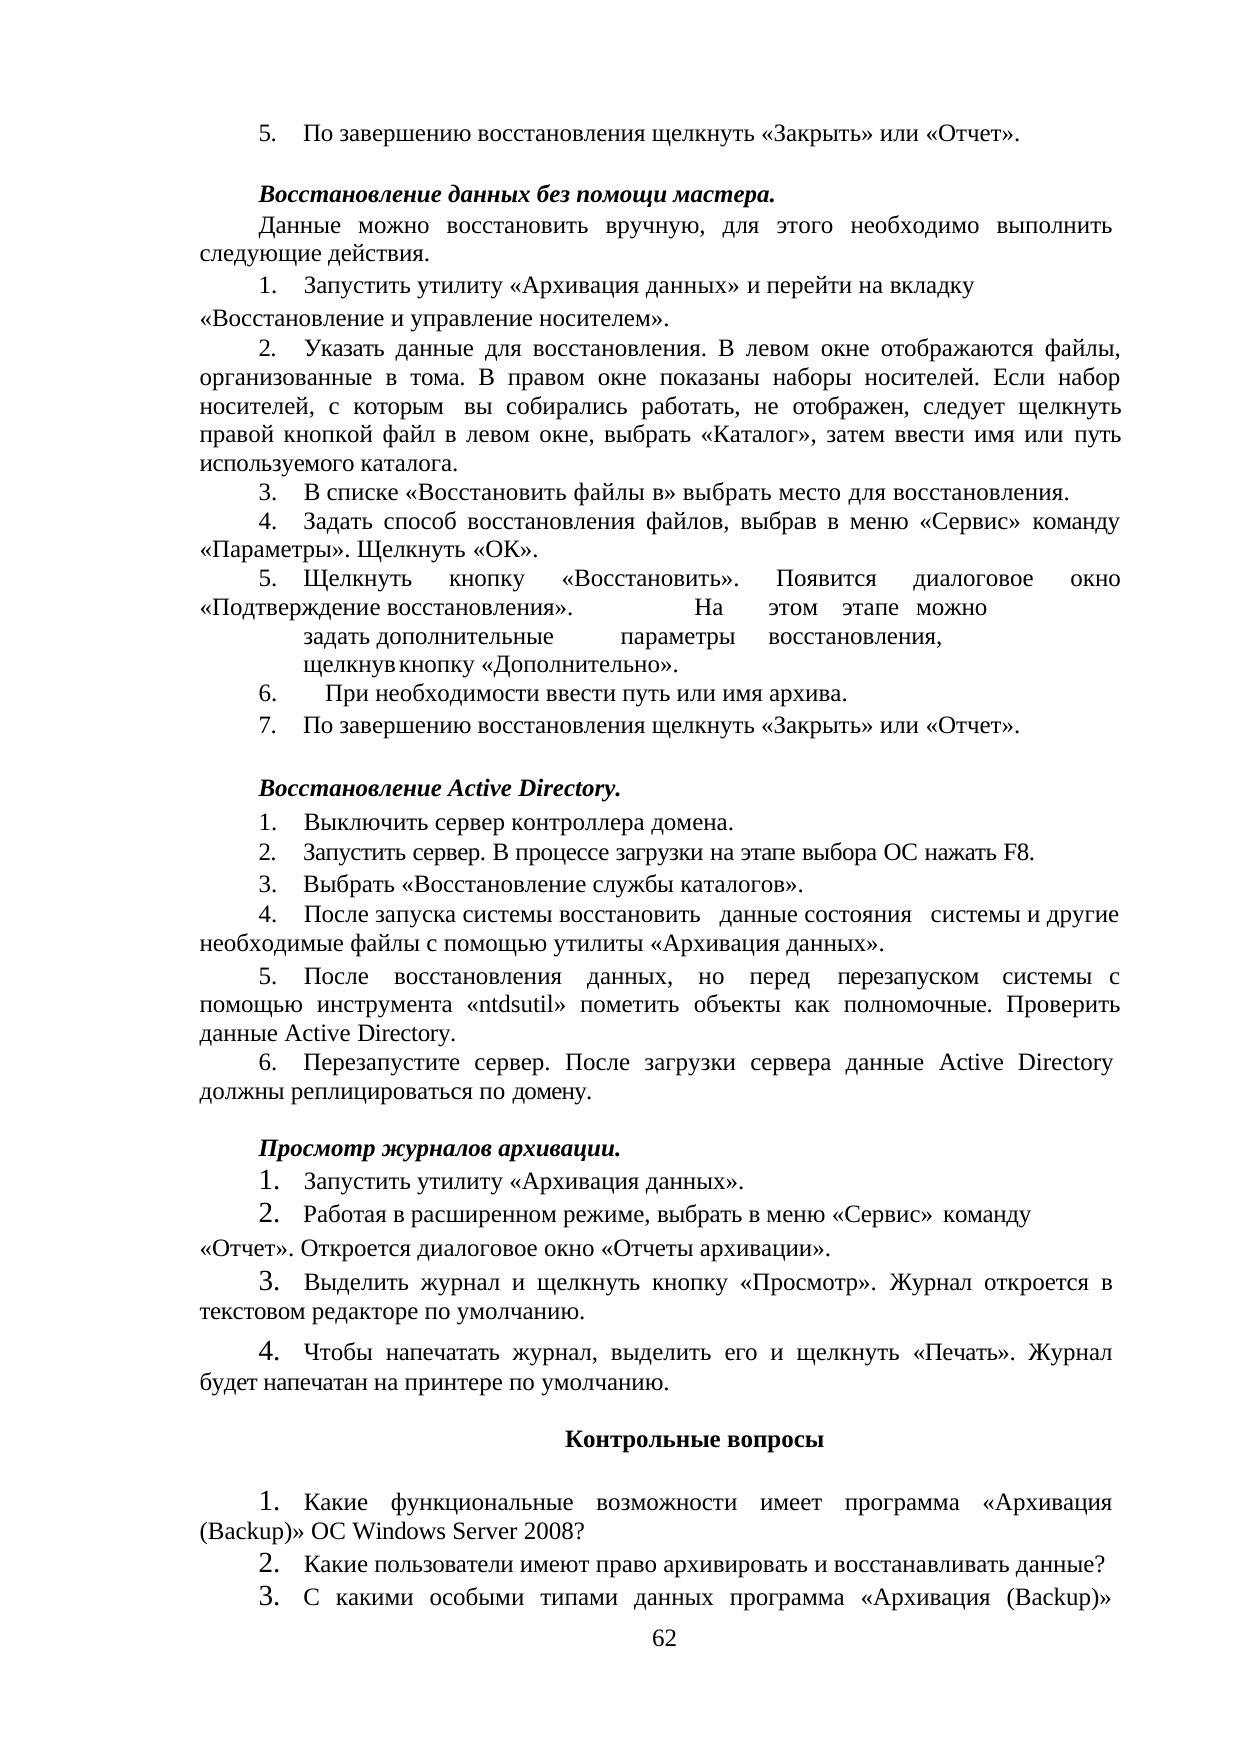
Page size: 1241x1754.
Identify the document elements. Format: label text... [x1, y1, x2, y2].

list В списке «Восстановить файлы в» выбрать место для восстановления. [199, 477, 1119, 506]
list Какие функциональные возможности имеет программа «Архивация (Backup)» ОС Windows Server 2008? [199, 1483, 1113, 1545]
list Запустить утилиту «Архивация данных». [258, 1162, 1152, 1196]
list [199, 1578, 1113, 1612]
list Выделить журнал и щелкнуть кнопку «Просмотр». Журнал откроется в текстовом редакторе по умолчанию. [199, 1263, 1113, 1325]
list Щелкнуть кнопку «Восстановить». Появится диалоговое окно «Подтверждение восстановления». На этом этапе можно задать дополнительные параметры восстановления, щелкнув кнопку «Дополнительно». [199, 563, 1121, 678]
list Указать данные для восстановления. В левом окне отображаются файлы, организованные в тома. В правом окне показаны наборы носителей. Если набор носителей, с которым вы собирались работать, не отображен, следует щелкнуть правой кнопкой файл в левом окне, выбрать «Каталог», затем ввести имя или путь используемого каталога. [199, 333, 1121, 477]
text Восстановление Active Directory. [258, 770, 1152, 803]
list Выбрать «Восстановление службы каталогов». [258, 866, 1152, 899]
list Работая в расширенном режиме, выбрать в меню «Сервис» команду [258, 1196, 1152, 1229]
list Задать способ восстановления файлов, выбрав в меню «Сервис» команду «Параметры». Щелкнуть «ОК». [199, 506, 1120, 563]
list По завершению восстановления щелкнуть «Закрыть» или «Отчет». [258, 118, 1152, 147]
list Выключить сервер контроллера домена. [258, 803, 1152, 837]
text Восстановление данных без помощи мастера. [258, 176, 1152, 210]
list Запустить утилиту «Архивация данных» и перейти на вкладку [258, 267, 1152, 300]
list По завершению восстановления щелкнуть «Закрыть» или «Отчет». [258, 707, 1152, 740]
list Запустить сервер. В процессе загрузки на этапе выбора ОС нажать F8. [258, 837, 1152, 865]
text «Восстановление и управление носителем». [199, 300, 1152, 333]
list После запуска системы восстановить данные состояния системы и другие необходимые файлы с помощью утилиты «Архивация данных». [199, 899, 1120, 957]
text Контрольные вопросы [275, 1424, 1114, 1453]
text Просмотр журналов архивации. [258, 1133, 1152, 1162]
list Какие пользователи имеют право архивировать и восстанавливать данные? [199, 1545, 1114, 1578]
list Перезапустите сервер. После загрузки сервера данные Active Directory должны реплицироваться по домену. [199, 1047, 1113, 1104]
text Данные можно восстановить вручную, для этого необходимо выполнить следующие действия. [199, 210, 1113, 267]
list Чтобы напечатать журнал, выделить его и щелкнуть «Печать». Журнал будет напечатан на принтере по умолчанию. [199, 1333, 1113, 1395]
text «Отчет». Откроется диалоговое окно «Отчеты архивации». [199, 1229, 1152, 1263]
list После восстановления данных, но перед перезапуском системы с помощью инструмента «ntdsutil» пометить объекты как полномочные. Проверить данные Active Directory. [199, 961, 1121, 1047]
list При необходимости ввести путь или имя архива. [199, 678, 1121, 707]
